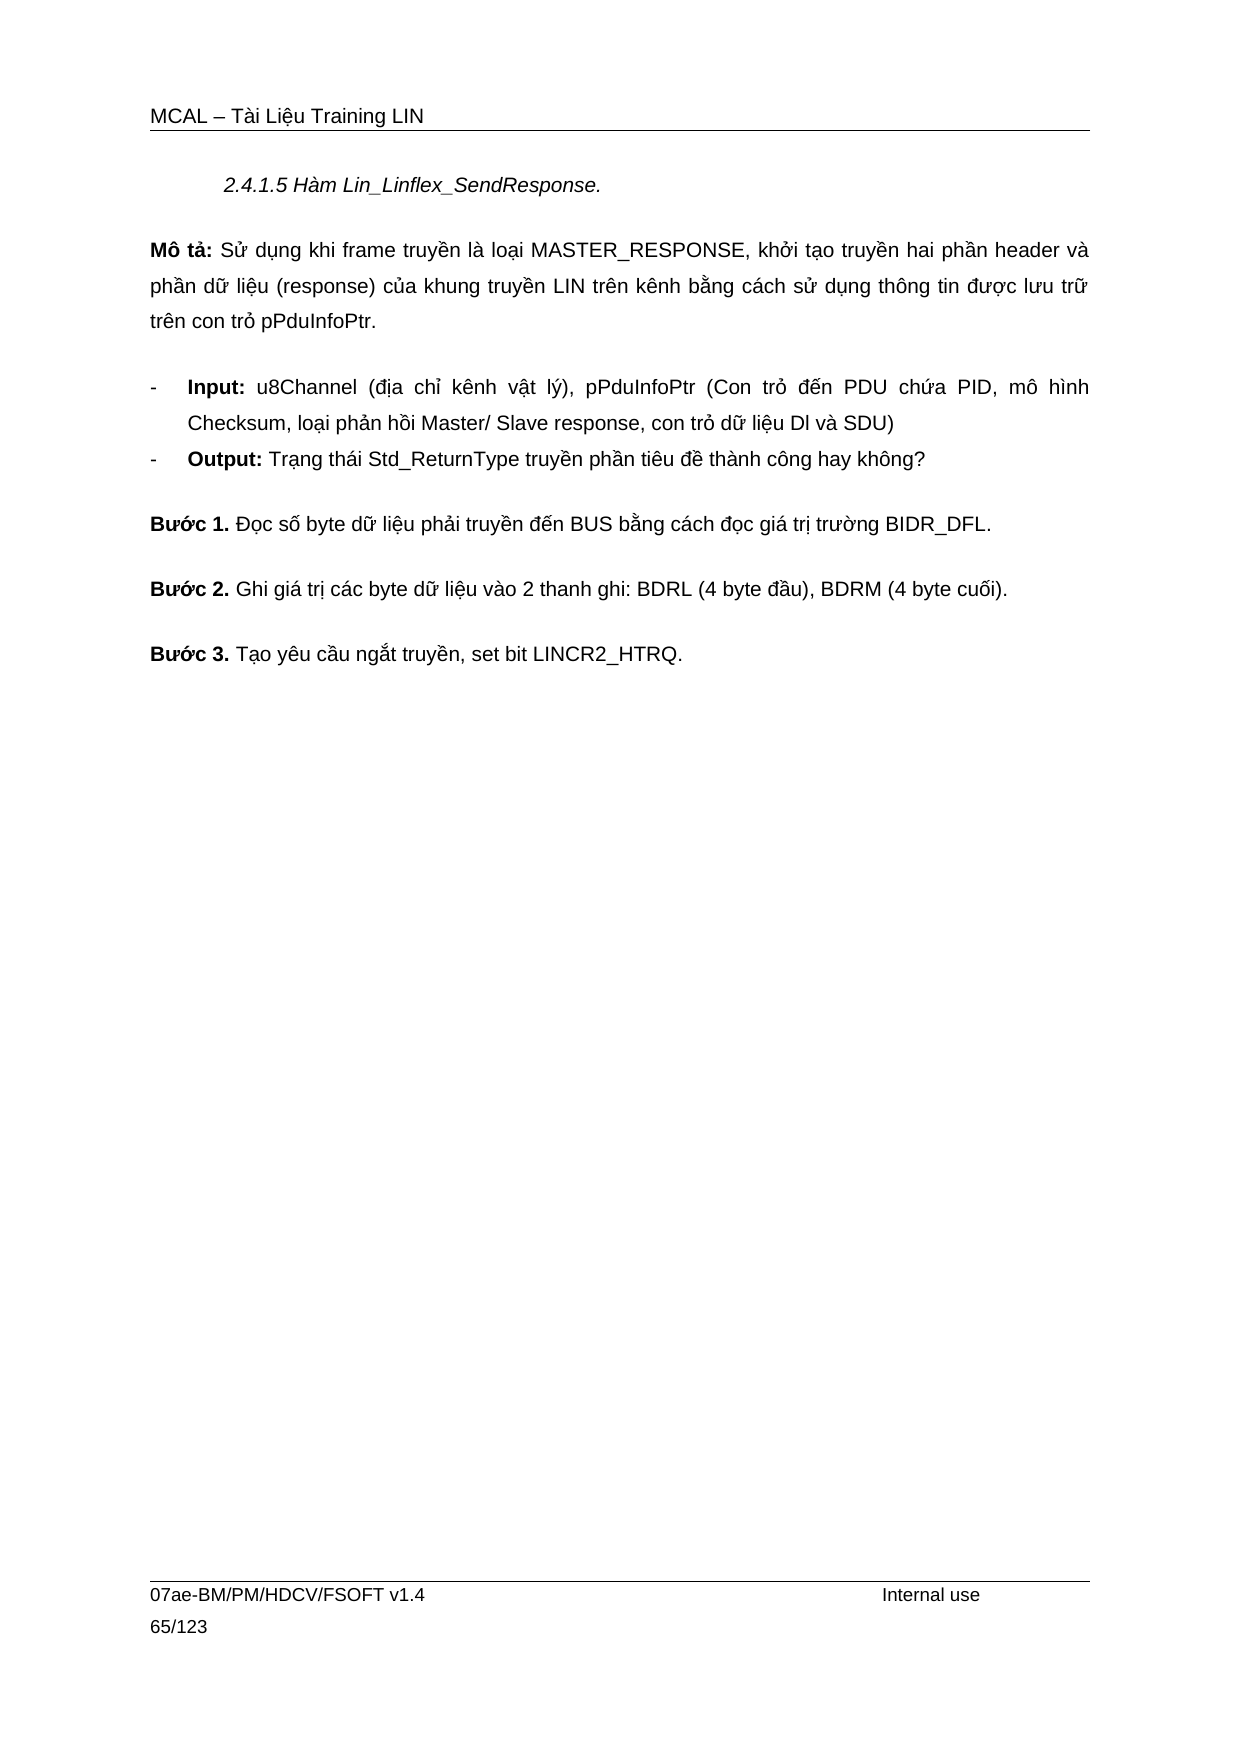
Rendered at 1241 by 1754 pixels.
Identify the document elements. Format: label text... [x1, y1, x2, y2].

text Bước 3. Tạo yêu cầu ngắt truyền, set bit LINCR2_HTRQ. [150, 642, 1090, 666]
text Mô tả: Sử dụng khi frame truyền là loại MASTER_RESPONSE, khởi tạo truyền hai phần header và phần dữ liệu (response) của khung truyền LIN trên kênh bằng cách sử dụng thông tin được lưu trữ trên con trỏ pPduInfoPtr. [150, 237, 1090, 333]
text Bước 2. Ghi giá trị các byte dữ liệu vào 2 thanh ghi: BDRL (4 byte đầu), BDRM (4 byte cuối). [150, 577, 1090, 601]
list Input: u8Channel (địa chỉ kênh vật lý), pPduInfoPtr (Con trỏ đến PDU chứa PID, mô hình Checksum, loại phản hồi Master/ Slave response, con trỏ dữ liệu Dl và SDU) [150, 374, 1090, 434]
list Output: Trạng thái Std_ReturnType truyền phần tiêu đề thành công hay không? [150, 446, 1090, 470]
subtitle 2.4.1.5 Hàm Lin_Linflex_SendResponse. [223, 172, 1090, 196]
text Bước 1. Đọc số byte dữ liệu phải truyền đến BUS bằng cách đọc giá trị trường BIDR_DFL. [150, 511, 1090, 535]
